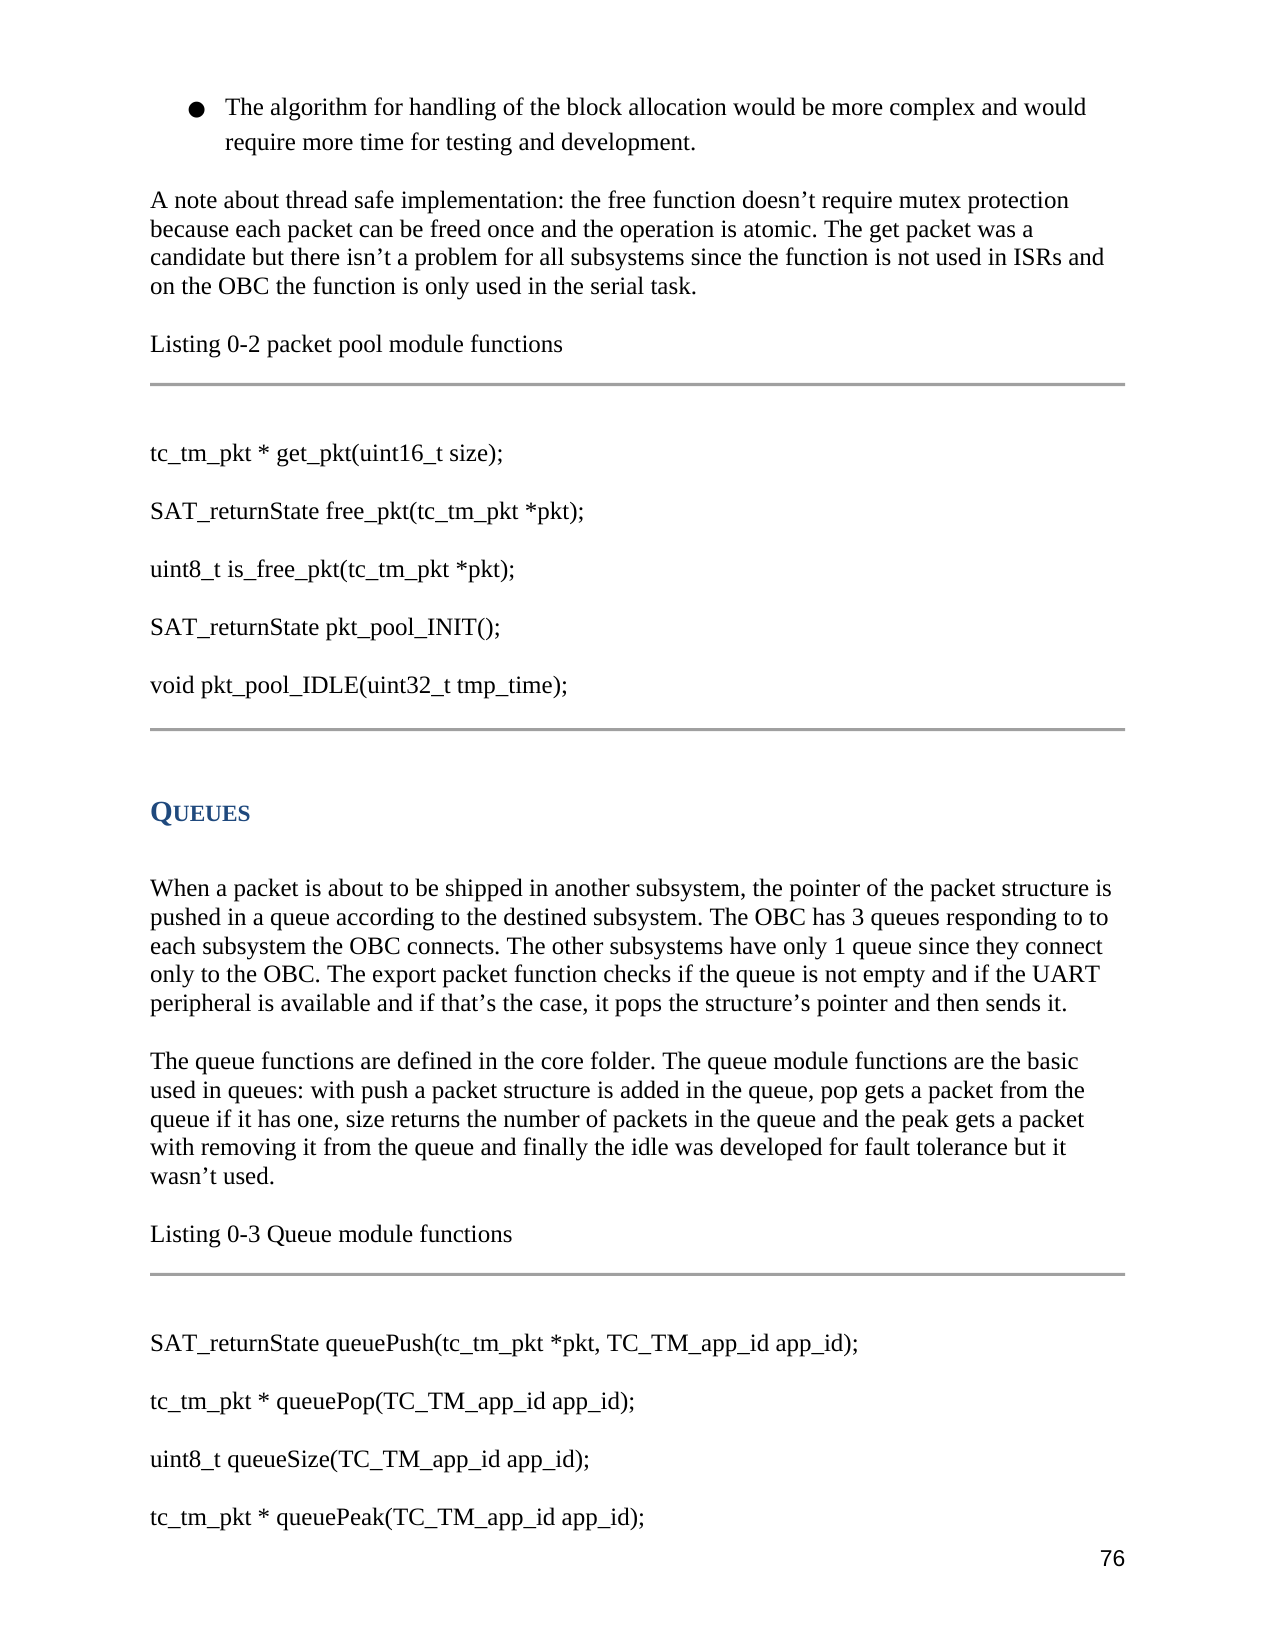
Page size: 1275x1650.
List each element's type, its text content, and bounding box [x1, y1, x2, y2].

text uint8_t is_free_pkt(tc_tm_pkt *pkt); [150, 554, 1125, 583]
text A note about thread safe implementation: the free function doesn’t require mutex protection because each packet can be freed once and the operation is atomic. The get packet was a candidate but there isn’t a problem for all subsystems since the function is not used in ISRs and on the OBC the function is only used in the serial task. [150, 185, 1125, 300]
text uint8_t queueSize(TC_TM_app_id app_id); [150, 1444, 1125, 1473]
text SAT_returnState pkt_pool_INIT(); [150, 612, 1125, 641]
text tc_tm_pkt * get_pkt(uint16_t size); [150, 438, 1125, 467]
subtitle Queues [150, 794, 1089, 827]
text void pkt_pool_IDLE(uint32_t tmp_time); [150, 670, 1125, 699]
text Listing 0-2 packet pool module functions [150, 329, 1125, 358]
text SAT_returnState queuePush(tc_tm_pkt *pkt, TC_TM_app_id app_id); [150, 1328, 1125, 1357]
text The queue functions are defined in the core folder. The queue module functions are the basic used in queues: with push a packet structure is added in the queue, pop gets a packet from the queue if it has one, size returns the number of packets in the queue and the peak gets a packet with removing it from the queue and finally the idle was developed for fault tolerance but it wasn’t used. [150, 1046, 1125, 1190]
text When a packet is about to be shipped in another subsystem, the pointer of the packet structure is pushed in a queue according to the destined subsystem. The OBC has 3 queues responding to to each subsystem the OBC connects. The other subsystems have only 1 queue since they connect only to the OBC. The export packet function checks if the queue is not empty and if the UART peripheral is available and if that’s the case, it pops the structure’s pointer and then sends it. [150, 873, 1125, 1017]
text tc_tm_pkt * queuePeak(TC_TM_app_id app_id); [150, 1502, 1125, 1531]
text SAT_returnState free_pkt(tc_tm_pkt *pkt); [150, 496, 1125, 525]
text tc_tm_pkt * queuePop(TC_TM_app_id app_id); [150, 1386, 1125, 1415]
list The algorithm for handling of the block allocation would be more complex and would require more time for testing and development. [187, 84, 1125, 156]
text Listing 0-3 Queue module functions [150, 1219, 1125, 1248]
